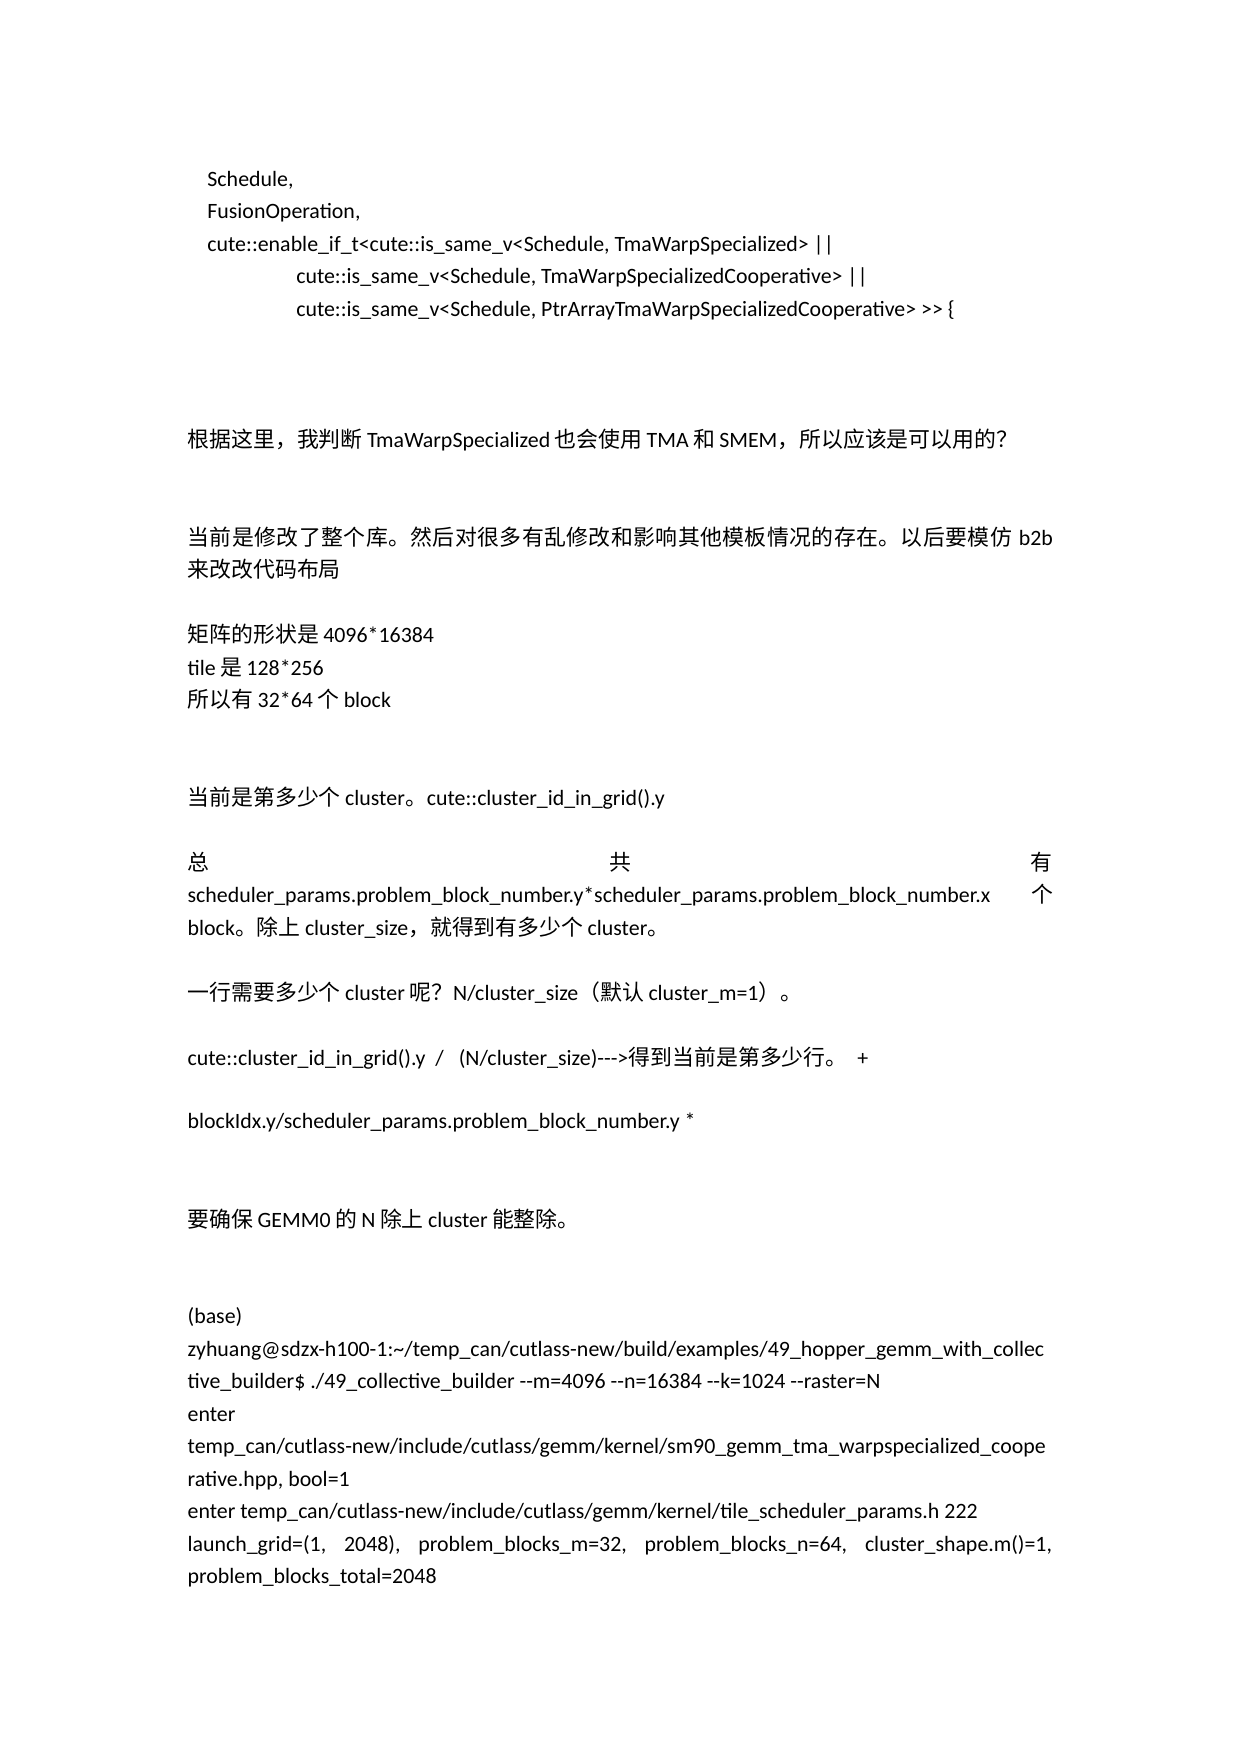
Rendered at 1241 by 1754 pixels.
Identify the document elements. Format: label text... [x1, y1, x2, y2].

list 一行需要多少个cluster呢？N/cluster_size（默认cluster_m=1）。 [187, 974, 1053, 1007]
list cute::enable_if_t<cute::is_same_v<Schedule, TmaWarpSpecialized> || [187, 227, 1053, 259]
list 总共有scheduler_params.problem_block_number.y*scheduler_params.problem_block_number.x个block。除上cluster_size，就得到有多少个cluster。 [187, 844, 1053, 942]
list cute::cluster_id_in_grid().y / (N/cluster_size)--->得到当前是第多少行。 + [187, 1039, 1053, 1072]
list 根据这里，我判断TmaWarpSpecialized也会使用TMA和SMEM，所以应该是可以用的？ [187, 422, 1053, 454]
list 要确保GEMM0的N除上cluster能整除。 [187, 1202, 1053, 1234]
list 当前是第多少个cluster。cute::cluster_id_in_grid().y [187, 779, 1053, 812]
list enter temp_can/cutlass-new/include/cutlass/gemm/kernel/tile_scheduler_params.h 222 [187, 1494, 1053, 1527]
list tile是128*256 [187, 649, 1053, 682]
list 矩阵的形状是4096*16384 [187, 617, 1053, 649]
list cute::is_same_v<Schedule, TmaWarpSpecializedCooperative> || [187, 259, 1053, 292]
list 当前是修改了整个库。然后对很多有乱修改和影响其他模板情况的存在。以后要模仿b2b来改改代码布局 [187, 519, 1053, 584]
list (base) zyhuang@sdzx-h100-1:~/temp_can/cutlass-new/build/examples/49_hopper_gemm_with_collective_builder$ ./49_collective_builder --m=4096 --n=16384 --k=1024 --raster=N [187, 1299, 1053, 1397]
list launch_grid=(1, 2048), problem_blocks_m=32, problem_blocks_n=64, cluster_shape.m()=1, problem_blocks_total=2048 [187, 1527, 1053, 1592]
list enter temp_can/cutlass-new/include/cutlass/gemm/kernel/sm90_gemm_tma_warpspecialized_cooperative.hpp, bool=1 [187, 1397, 1053, 1494]
list Schedule, [187, 162, 1053, 194]
list 所以有32*64个block [187, 682, 1053, 714]
list FusionOperation, [187, 194, 1053, 227]
list cute::is_same_v<Schedule, PtrArrayTmaWarpSpecializedCooperative> >> { [187, 292, 1053, 324]
list blockIdx.y/scheduler_params.problem_block_number.y * [187, 1104, 1053, 1137]
